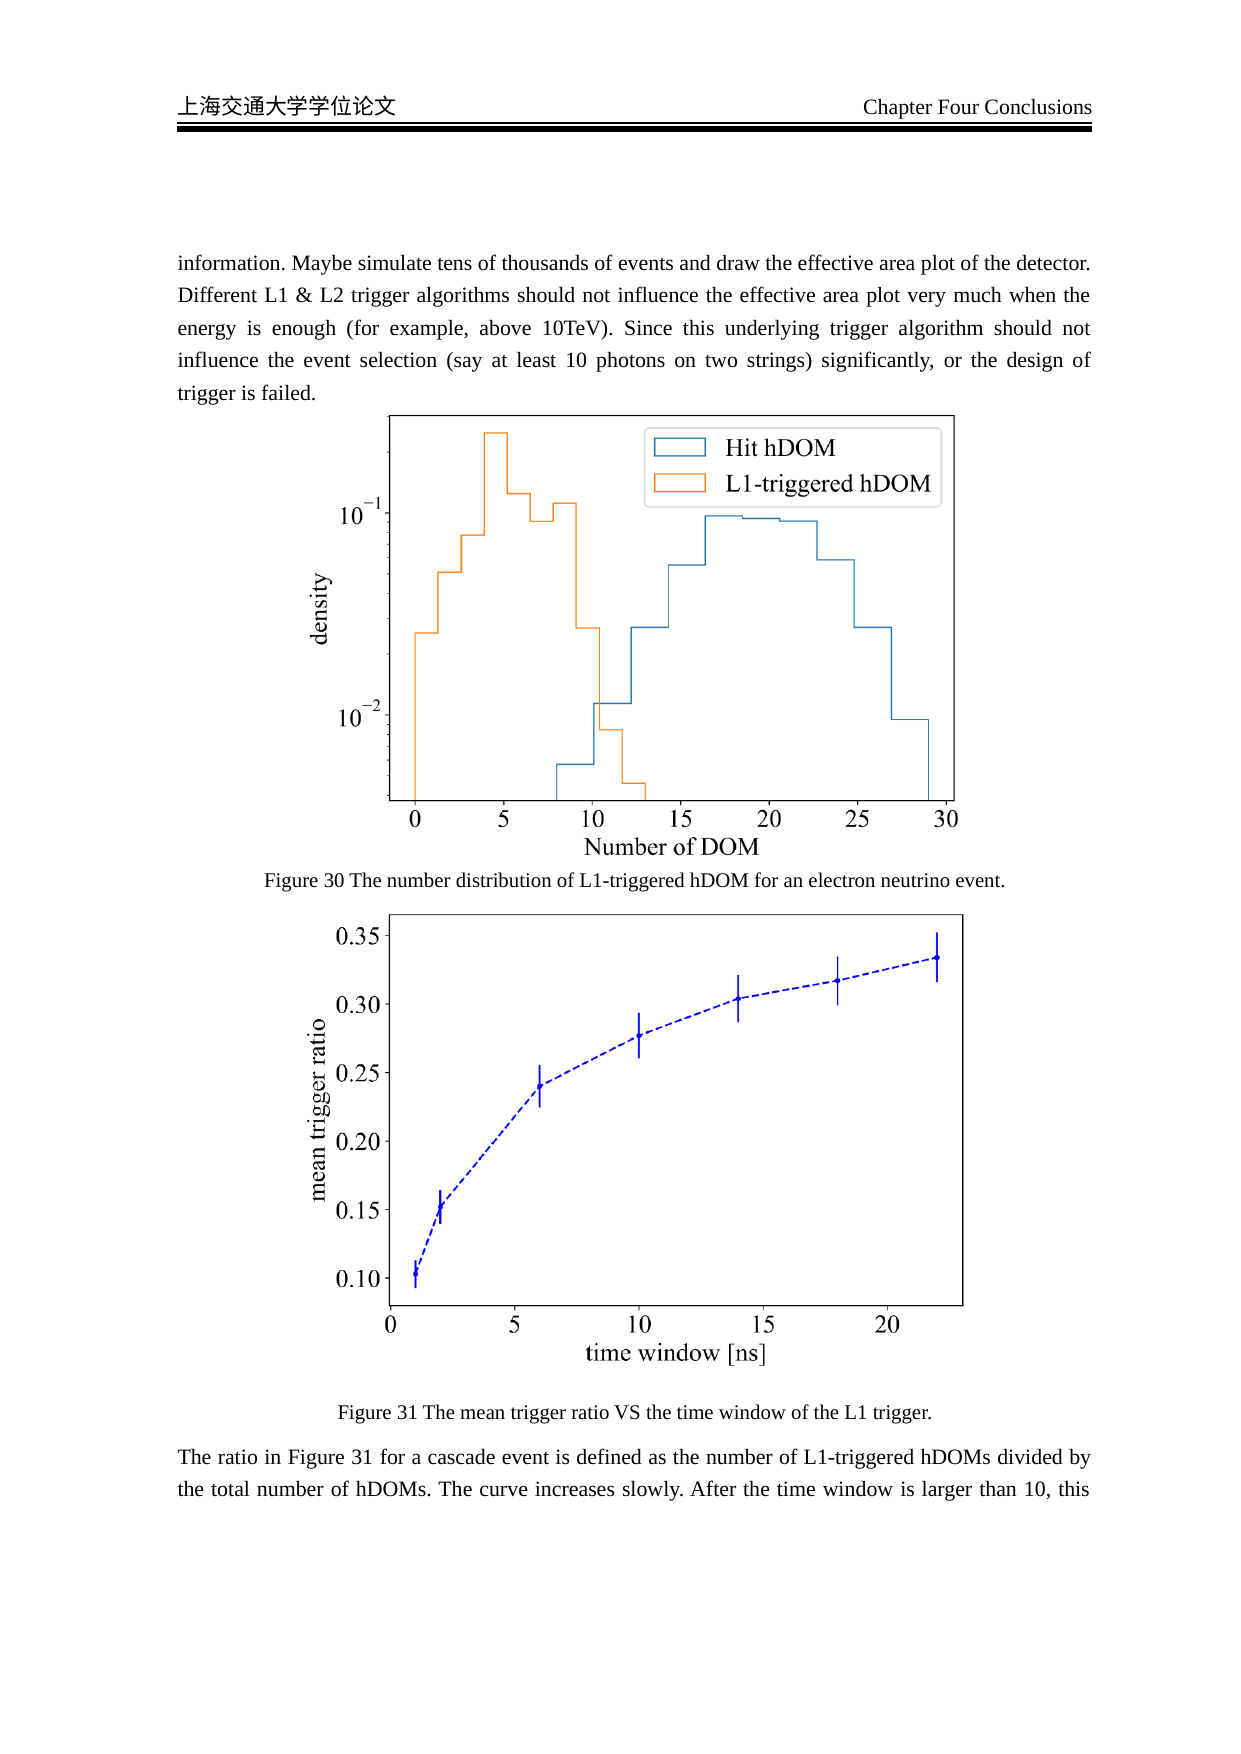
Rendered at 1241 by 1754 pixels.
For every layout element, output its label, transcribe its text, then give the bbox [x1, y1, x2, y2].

picture [302, 908, 968, 1369]
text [177, 246, 1092, 409]
picture [308, 408, 962, 860]
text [177, 1440, 1092, 1505]
